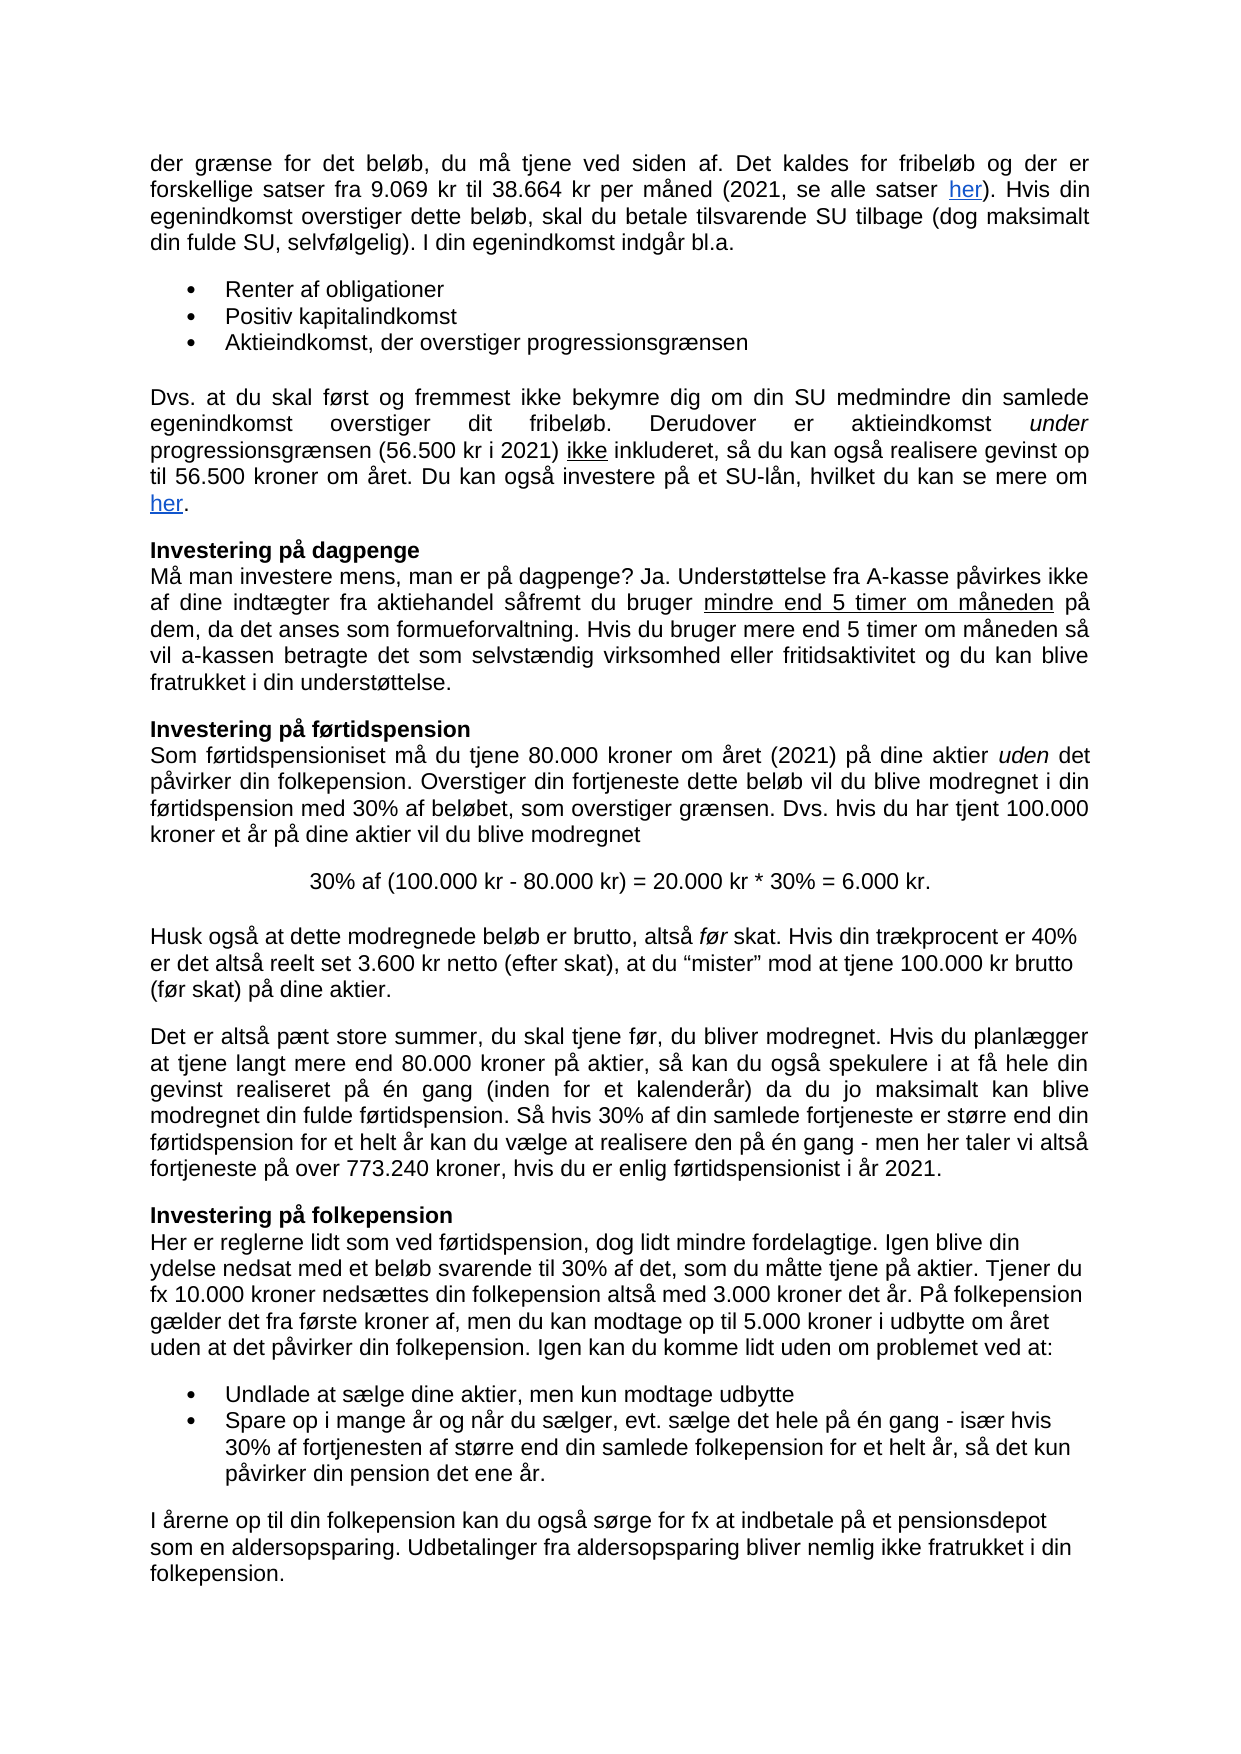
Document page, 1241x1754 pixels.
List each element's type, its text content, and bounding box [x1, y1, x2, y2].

list Undlade at sælge dine aktier, men kun modtage udbytte [187, 1381, 1090, 1407]
text Det er altså pænt store summer, du skal tjene før, du bliver modregnet. Hvis du planlægger at tjene langt mere end 80.000 kroner på aktier, så kan du også spekulere i at få hele din gevinst realiseret på én gang (inden for et kalenderår) da du jo maksimalt kan blive modregnet din fulde førtidspension. Så hvis 30% af din samlede fortjeneste er større end din førtidspension for et helt år kan du vælge at realisere den på én gang - men her taler vi altså fortjeneste på over 773.240 kroner, hvis du er enlig førtidspensionist i år 2021. [150, 1023, 1090, 1181]
text Investering på folkepension [150, 1202, 1090, 1228]
text Som førtidspensioniset må du tjene 80.000 kroner om året (2021) på dine aktier uden det påvirker din folkepension. Overstiger din fortjeneste dette beløb vil du blive modregnet i din førtidspension med 30% af beløbet, som overstiger grænsen. Dvs. hvis du har tjent 100.000 kroner et år på dine aktier vil du blive modregnet [150, 742, 1090, 847]
text Investering på dagpenge [150, 537, 1090, 563]
text 30% af (100.000 kr - 80.000 kr) = 20.000 kr * 30% = 6.000 kr. [150, 868, 1090, 894]
list Aktieindkomst, der overstiger progressionsgrænsen [187, 329, 1090, 355]
text Investering på førtidspension [150, 716, 1090, 742]
text I årerne op til din folkepension kan du også sørge for fx at indbetale på et pensionsdepot som en aldersopsparing. Udbetalinger fra aldersopsparing bliver nemlig ikke fratrukket i din folkepension. [150, 1507, 1090, 1586]
list Positiv kapitalindkomst [187, 303, 1090, 329]
list Renter af obligationer [187, 276, 1090, 303]
text Dvs. at du skal først og fremmest ikke bekymre dig om din SU medmindre din samlede egenindkomst overstiger dit fribeløb. Derudover er aktieindkomst under progressionsgrænsen (56.500 kr i 2021) ikke inkluderet, så du kan også realisere gevinst op til 56.500 kroner om året. Du kan også investere på et SU-lån, hvilket du kan se mere om her. [150, 384, 1090, 516]
text Husk også at dette modregnede beløb er brutto, altså før skat. Hvis din trækprocent er 40% er det altså reelt set 3.600 kr netto (efter skat), at du “mister” mod at tjene 100.000 kr brutto (før skat) på dine aktier. [150, 923, 1090, 1002]
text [150, 150, 1090, 255]
text Her er reglerne lidt som ved førtidspension, dog lidt mindre fordelagtige. Igen blive din ydelse nedsat med et beløb svarende til 30% af det, som du måtte tjene på aktier. Tjener du fx 10.000 kroner nedsættes din folkepension altså med 3.000 kroner det år. På folkepension gælder det fra første kroner af, men du kan modtage op til 5.000 kroner i udbytte om året uden at det påvirker din folkepension. Igen kan du komme lidt uden om problemet ved at: [150, 1228, 1090, 1360]
list Spare op i mange år og når du sælger, evt. sælge det hele på én gang - især hvis 30% af fortjenesten af større end din samlede folkepension for et helt år, så det kun påvirker din pension det ene år. [187, 1407, 1090, 1487]
text Må man investere mens, man er på dagpenge? Ja. Understøttelse fra A-kasse påvirkes ikke af dine indtægter fra aktiehandel såfremt du bruger mindre end 5 timer om måneden på dem, da det anses som formueforvaltning. Hvis du bruger mere end 5 timer om måneden så vil a-kassen betragte det som selvstændig virksomhed eller fritidsaktivitet og du kan blive fratrukket i din understøttelse. [150, 563, 1090, 695]
